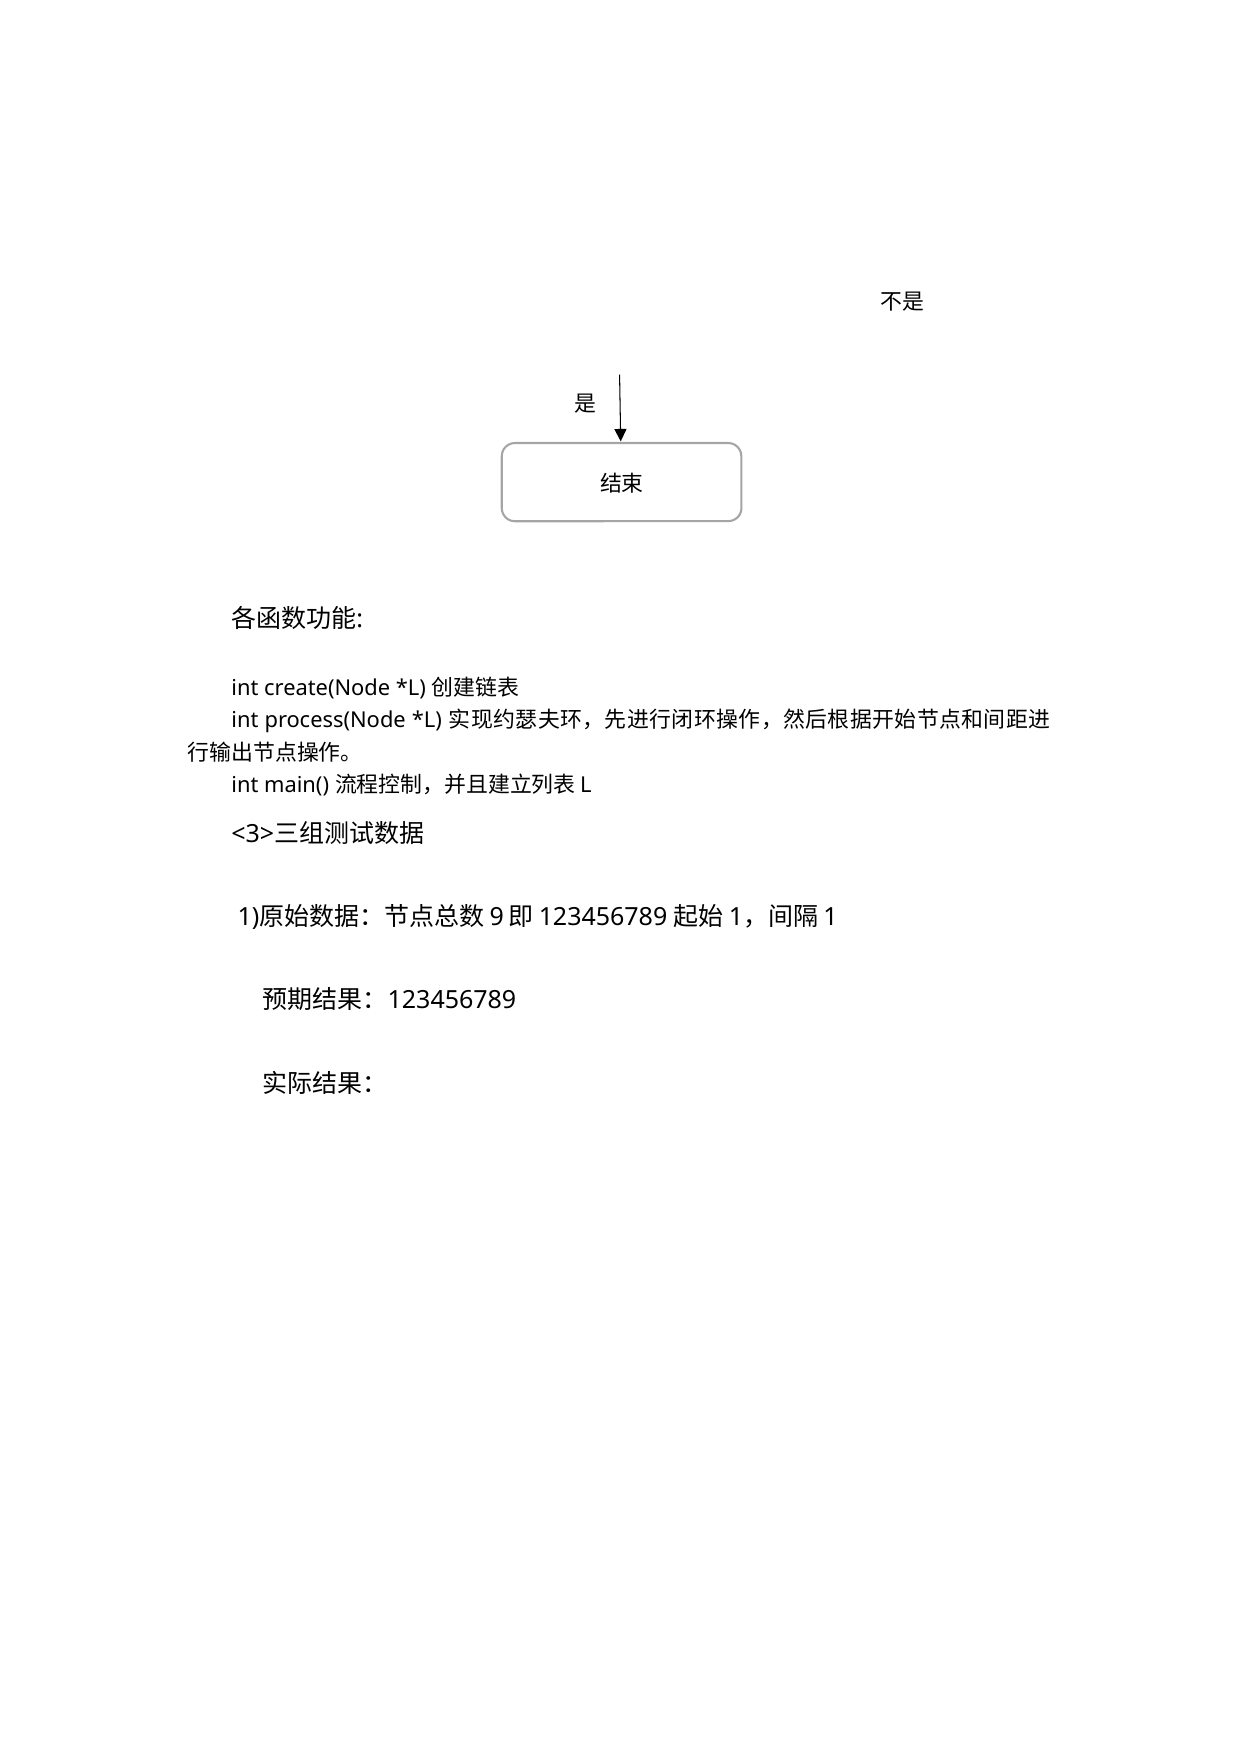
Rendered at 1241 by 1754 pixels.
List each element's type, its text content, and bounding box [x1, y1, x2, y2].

text 各函数功能: [187, 584, 1053, 649]
text 实际结果： [187, 1049, 1053, 1114]
text 预期结果：123456789 [187, 966, 1053, 1031]
text int main() 流程控制，并且建立列表L [187, 767, 1053, 799]
text int create(Node *L) 创建链表 [187, 669, 1053, 702]
text <3>三组测试数据 [187, 799, 1053, 864]
text 1)原始数据：节点总数9即123456789 起始1，间隔1 [187, 882, 1053, 947]
text int process(Node *L) 实现约瑟夫环，先进行闭环操作，然后根据开始节点和间距进行输出节点操作。 [187, 702, 1053, 767]
